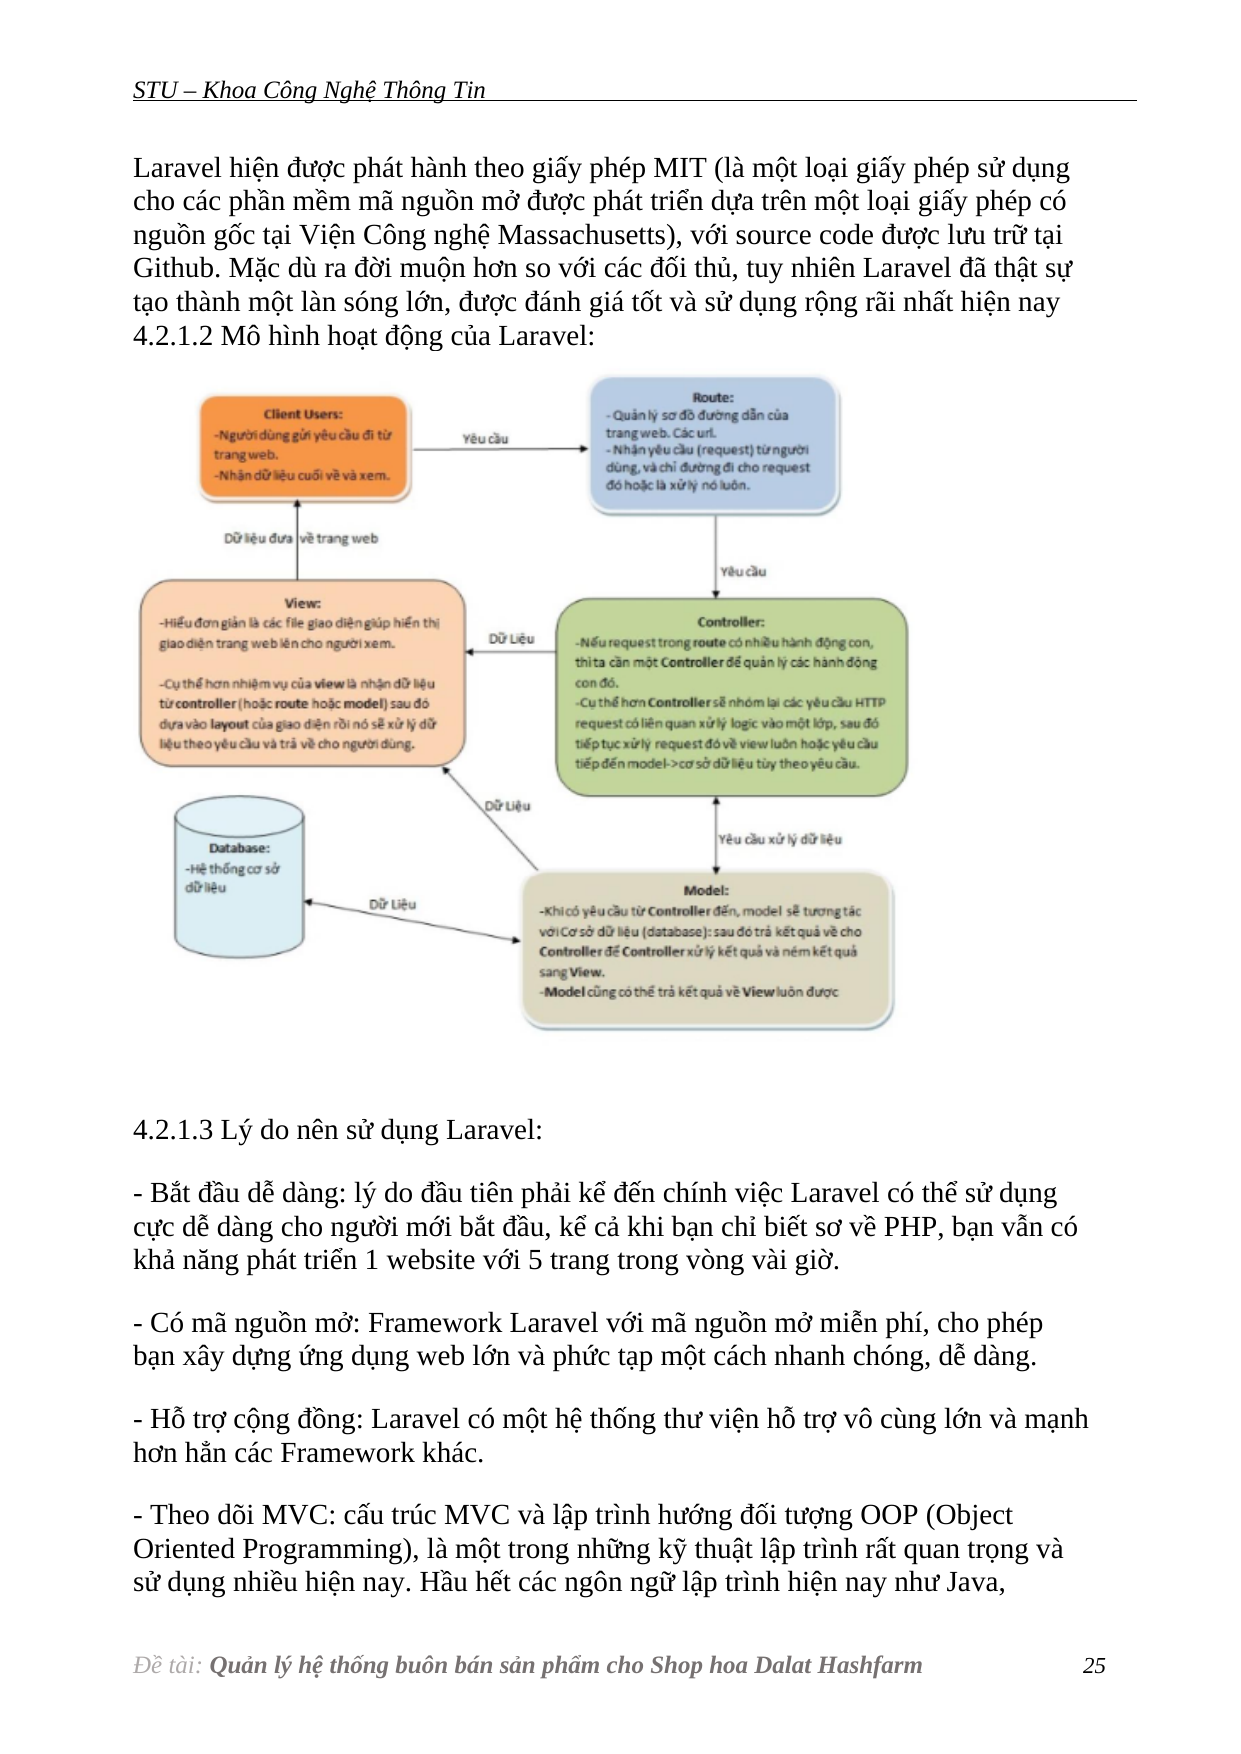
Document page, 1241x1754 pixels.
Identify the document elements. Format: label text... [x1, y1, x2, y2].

picture [132, 351, 1074, 1050]
text - Hỗ trợ cộng đồng: Laravel có một hệ thống thư viện hỗ trợ vô cùng lớn và mạnh hơn hẳn các Framework khác. [133, 1401, 1090, 1468]
text - Có mã nguồn mở: Framework Laravel với mã nguồn mở miễn phí, cho phép bạn xây dựng ứng dụng web lớn và phức tạp một cách nhanh chóng, dễ dàng. [133, 1305, 1090, 1372]
text Laravel hiện được phát hành theo giấy phép MIT (là một loại giấy phép sử dụng cho các phần mềm mã nguồn mở được phát triển dựa trên một loại giấy phép có nguồn gốc tại Viện Công nghệ Massachusetts), với source code được lưu trữ tại Github. Mặc dù ra đời muộn hơn so với các đối thủ, tuy nhiên Laravel đã thật sự tạo thành một làn sóng lớn, được đánh giá tốt và sử dụng rộng rãi nhất hiện nay [133, 150, 1090, 318]
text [133, 1497, 1090, 1598]
text 4.2.1.3 Lý do nên sử dụng Laravel: [133, 1112, 1090, 1146]
text - Bắt đầu dễ dàng: lý do đầu tiên phải kể đến chính việc Laravel có thể sử dụng cực dễ dàng cho người mới bắt đầu, kể cả khi bạn chỉ biết sơ về PHP, bạn vẫn có khả năng phát triển 1 website với 5 trang trong vòng vài giờ. [133, 1175, 1090, 1276]
